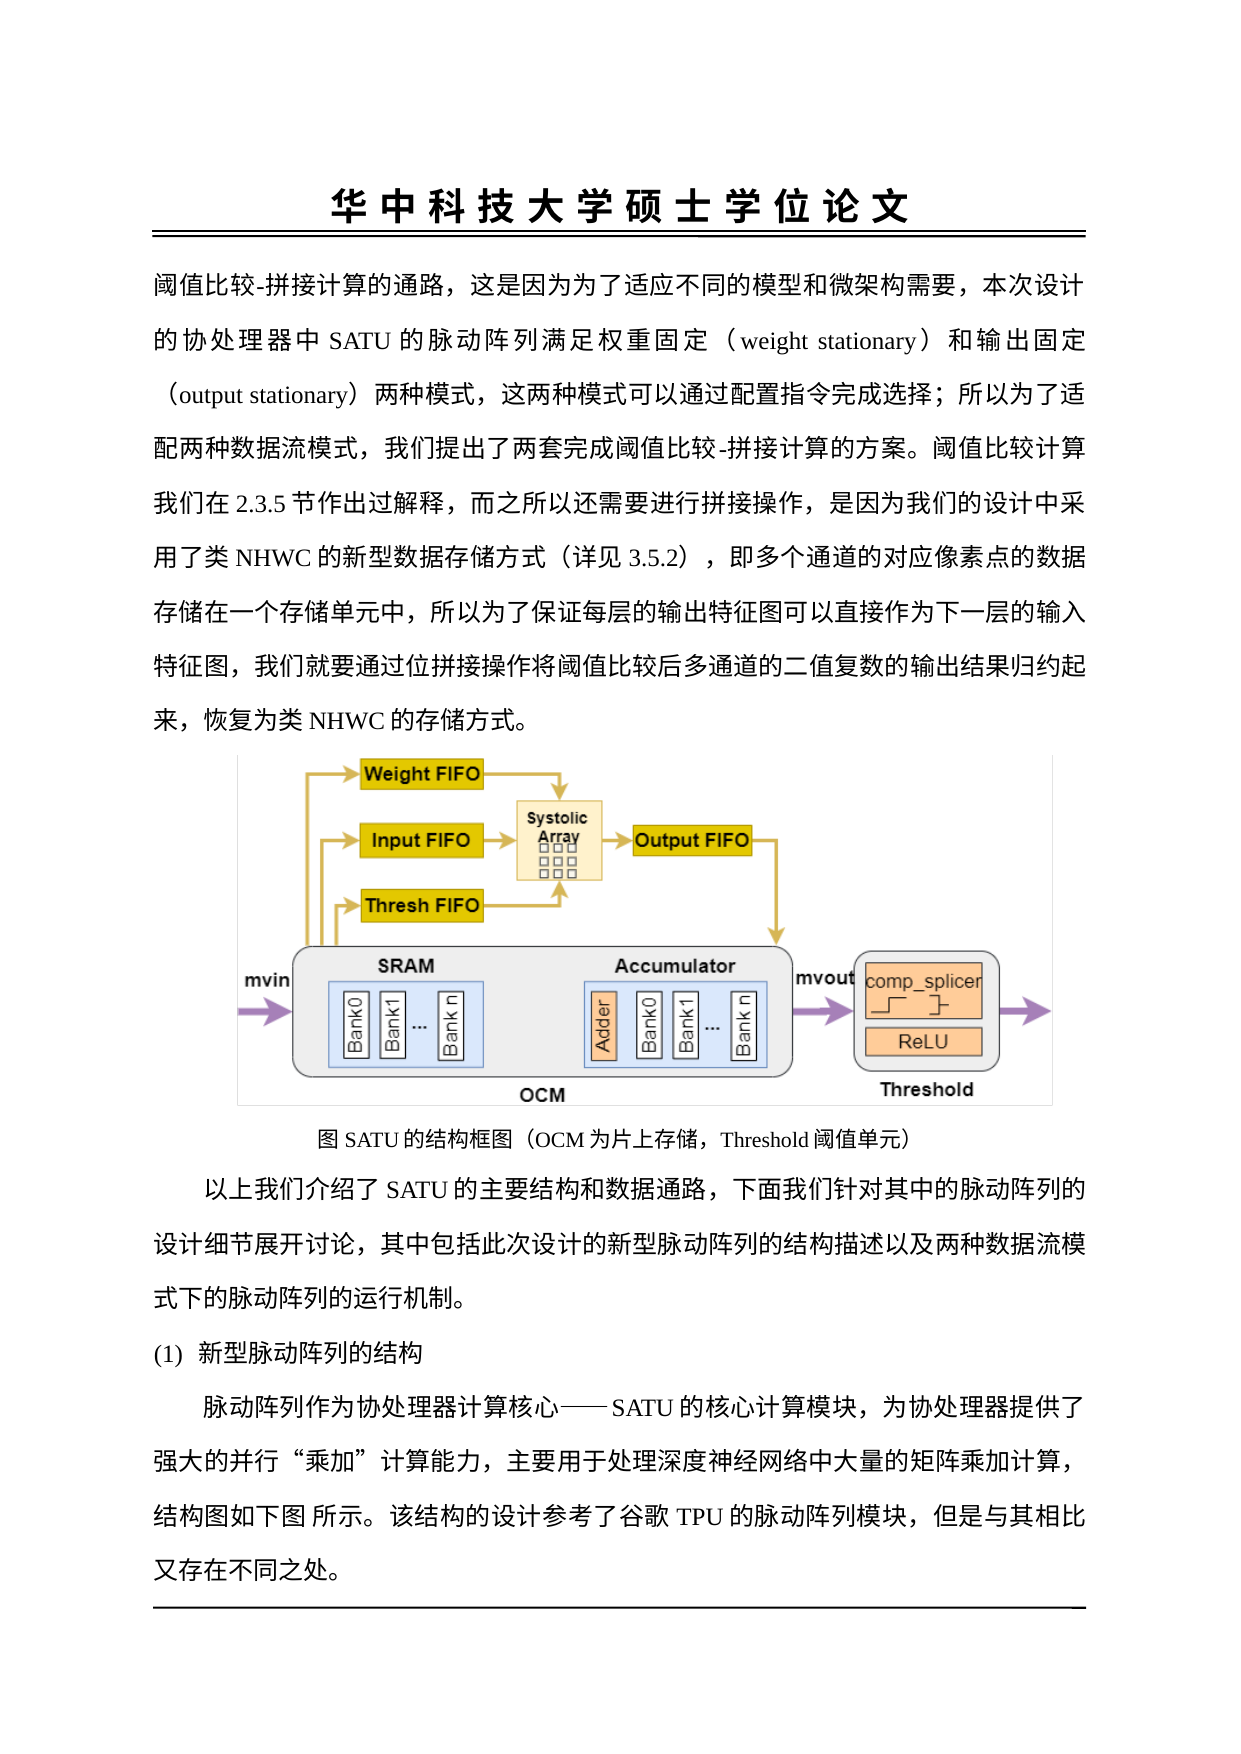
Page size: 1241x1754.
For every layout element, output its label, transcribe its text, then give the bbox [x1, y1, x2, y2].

text 图 SATU的结构框图（OCM为片上存储，Threshold阈值单元） [153, 1122, 1087, 1154]
text 以上我们介绍了SATU的主要结构和数据通路，下面我们针对其中的脉动阵列的设计细节展开讨论，其中包括此次设计的新型脉动阵列的结构描述以及两种数据流模式下的脉动阵列的运行机制。 [153, 1170, 1087, 1315]
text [153, 266, 1087, 737]
picture [226, 755, 1064, 1109]
list 新型脉动阵列的结构 [153, 1333, 1087, 1369]
text 脉动阵列作为协处理器计算核心——SATU的核心计算模块，为协处理器提供了强大的并行“乘加”计算能力，主要用于处理深度神经网络中大量的矩阵乘加计算，结构图如下图 所示。该结构的设计参考了谷歌TPU的脉动阵列模块，但是与其相比又存在不同之处。 [153, 1387, 1087, 1587]
